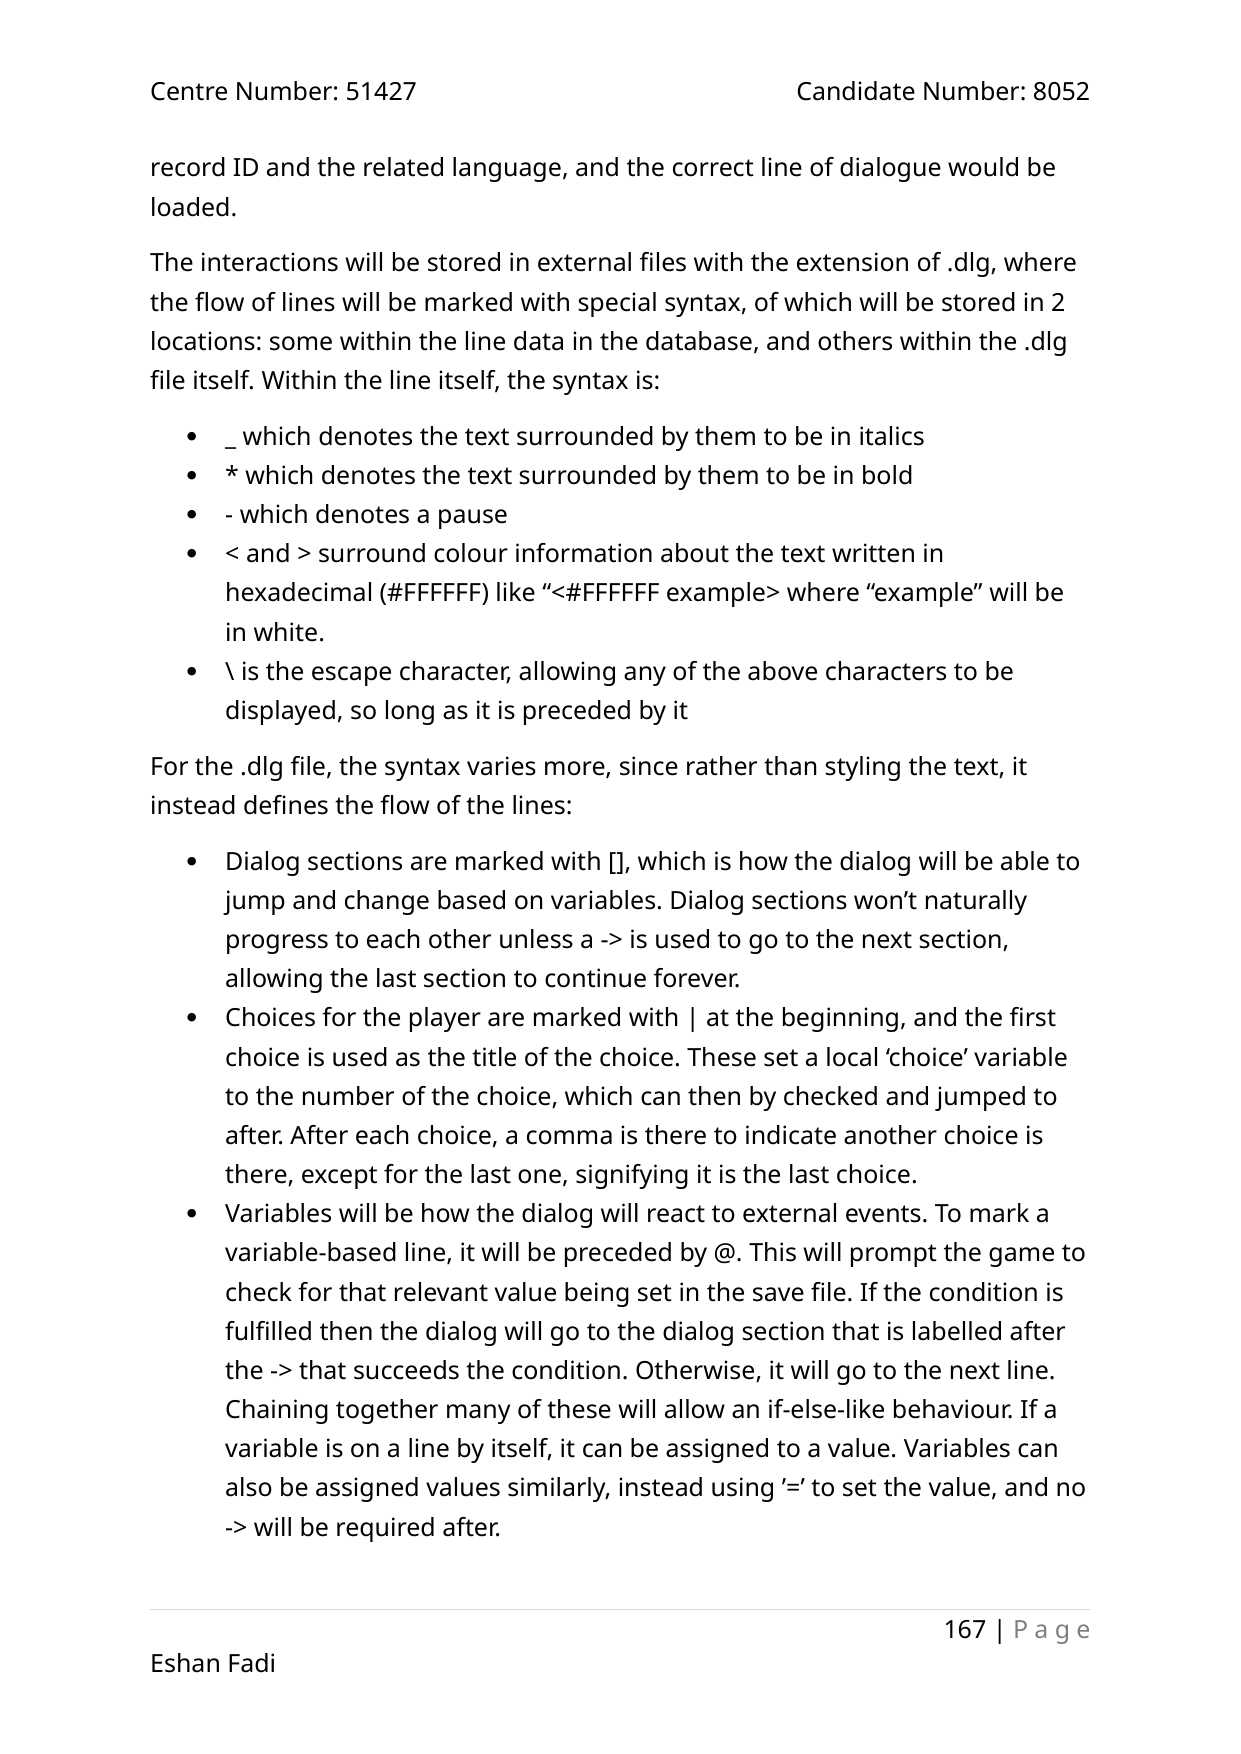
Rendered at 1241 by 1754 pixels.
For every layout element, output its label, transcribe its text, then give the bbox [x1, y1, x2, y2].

text The interactions will be stored in external files with the extension of .dlg, where the flow of lines will be marked with special syntax, of which will be stored in 2 locations: some within the line data in the database, and others within the .dlg file itself. Within the line itself, the syntax is: [150, 245, 1090, 397]
list \ is the escape character, allowing any of the above characters to be displayed, so long as it is preceded by it [187, 653, 1090, 727]
list * which denotes the text surrounded by them to be in bold [187, 457, 1090, 492]
list < and > surround colour information about the text written in hexadecimal (#FFFFFF) like “<#FFFFFF example> where “example” will be in white. [187, 536, 1090, 648]
text For the .dlg file, the syntax varies more, since rather than styling the text, it instead defines the flow of the lines: [150, 748, 1090, 822]
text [150, 150, 1090, 223]
list Dialog sections are marked with [], which is how the dialog will be able to jump and change based on variables. Dialog sections won’t naturally progress to each other unless a -> is used to go to the next section, allowing the last section to continue forever. [187, 843, 1090, 995]
list Variables will be how the dialog will react to external events. To mark a variable-based line, it will be preceded by @. This will prompt the game to check for that relevant value being set in the save file. If the condition is fulfilled then the dialog will go to the dialog section that is labelled after the -> that succeeds the condition. Otherwise, it will go to the next line. Chaining together many of these will allow an if-else-like behaviour. If a variable is on a line by itself, it can be assigned to a value. Variables can also be assigned values similarly, instead using ’=’ to set the value, and no -> will be required after. [187, 1196, 1090, 1543]
list Choices for the player are marked with | at the beginning, and the first choice is used as the title of the choice. These set a local ‘choice’ variable to the number of the choice, which can then by checked and jumped to after. After each choice, a comma is there to indicate another choice is there, except for the last one, signifying it is the last choice. [187, 1000, 1090, 1191]
list _ which denotes the text surrounded by them to be in italics [187, 418, 1090, 452]
list - which denotes a pause [187, 497, 1090, 531]
